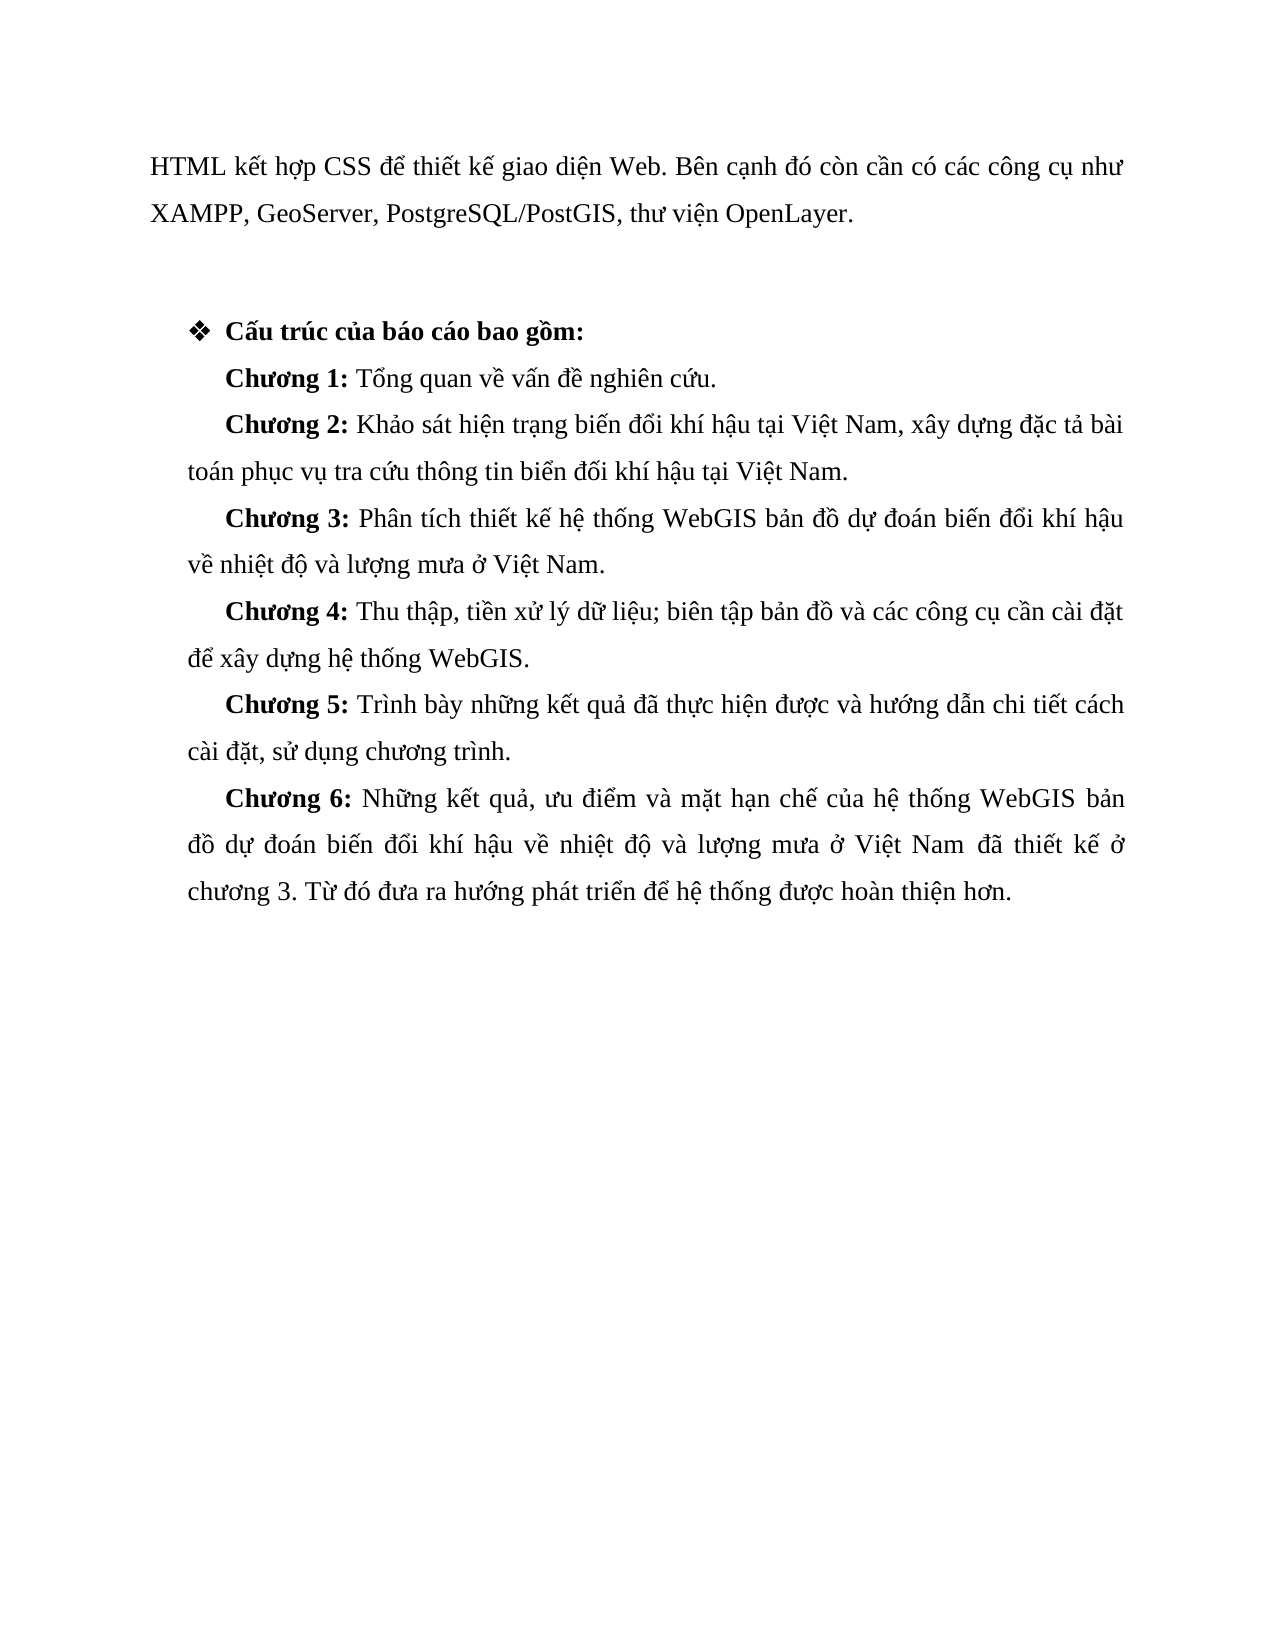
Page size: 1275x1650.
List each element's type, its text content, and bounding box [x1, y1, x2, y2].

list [150, 150, 1125, 228]
list Chương 6: Những kết quả, ưu điểm và mặt hạn chế của hệ thống WebGIS bản đồ dự đoán biến đổi khí hậu về nhiệt độ và lượng mưa ở Việt Nam đã thiết kế ở chương 3. Từ đó đưa ra hướng phát triển để hệ thống được hoàn thiện hơn. [187, 782, 1125, 906]
list Chương 1: Tổng quan về vấn đề nghiên cứu. [187, 362, 1125, 393]
list Cấu trúc của báo cáo bao gồm: [150, 315, 1125, 346]
list Chương 2: Khảo sát hiện trạng biến đổi khí hậu tại Việt Nam, xây dựng đặc tả bài toán phục vụ tra cứu thông tin biển đối khí hậu tại Việt Nam. [187, 408, 1125, 486]
list Chương 4: Thu thập, tiền xử lý dữ liệu; biên tập bản đồ và các công cụ cần cài đặt để xây dựng hệ thống WebGIS. [187, 595, 1125, 673]
list Chương 3: Phân tích thiết kế hệ thống WebGIS bản đồ dự đoán biến đổi khí hậu về nhiệt độ và lượng mưa ở Việt Nam. [187, 502, 1125, 580]
list Chương 5: Trình bày những kết quả đã thực hiện được và hướng dẫn chi tiết cách cài đặt, sử dụng chương trình. [187, 688, 1125, 766]
